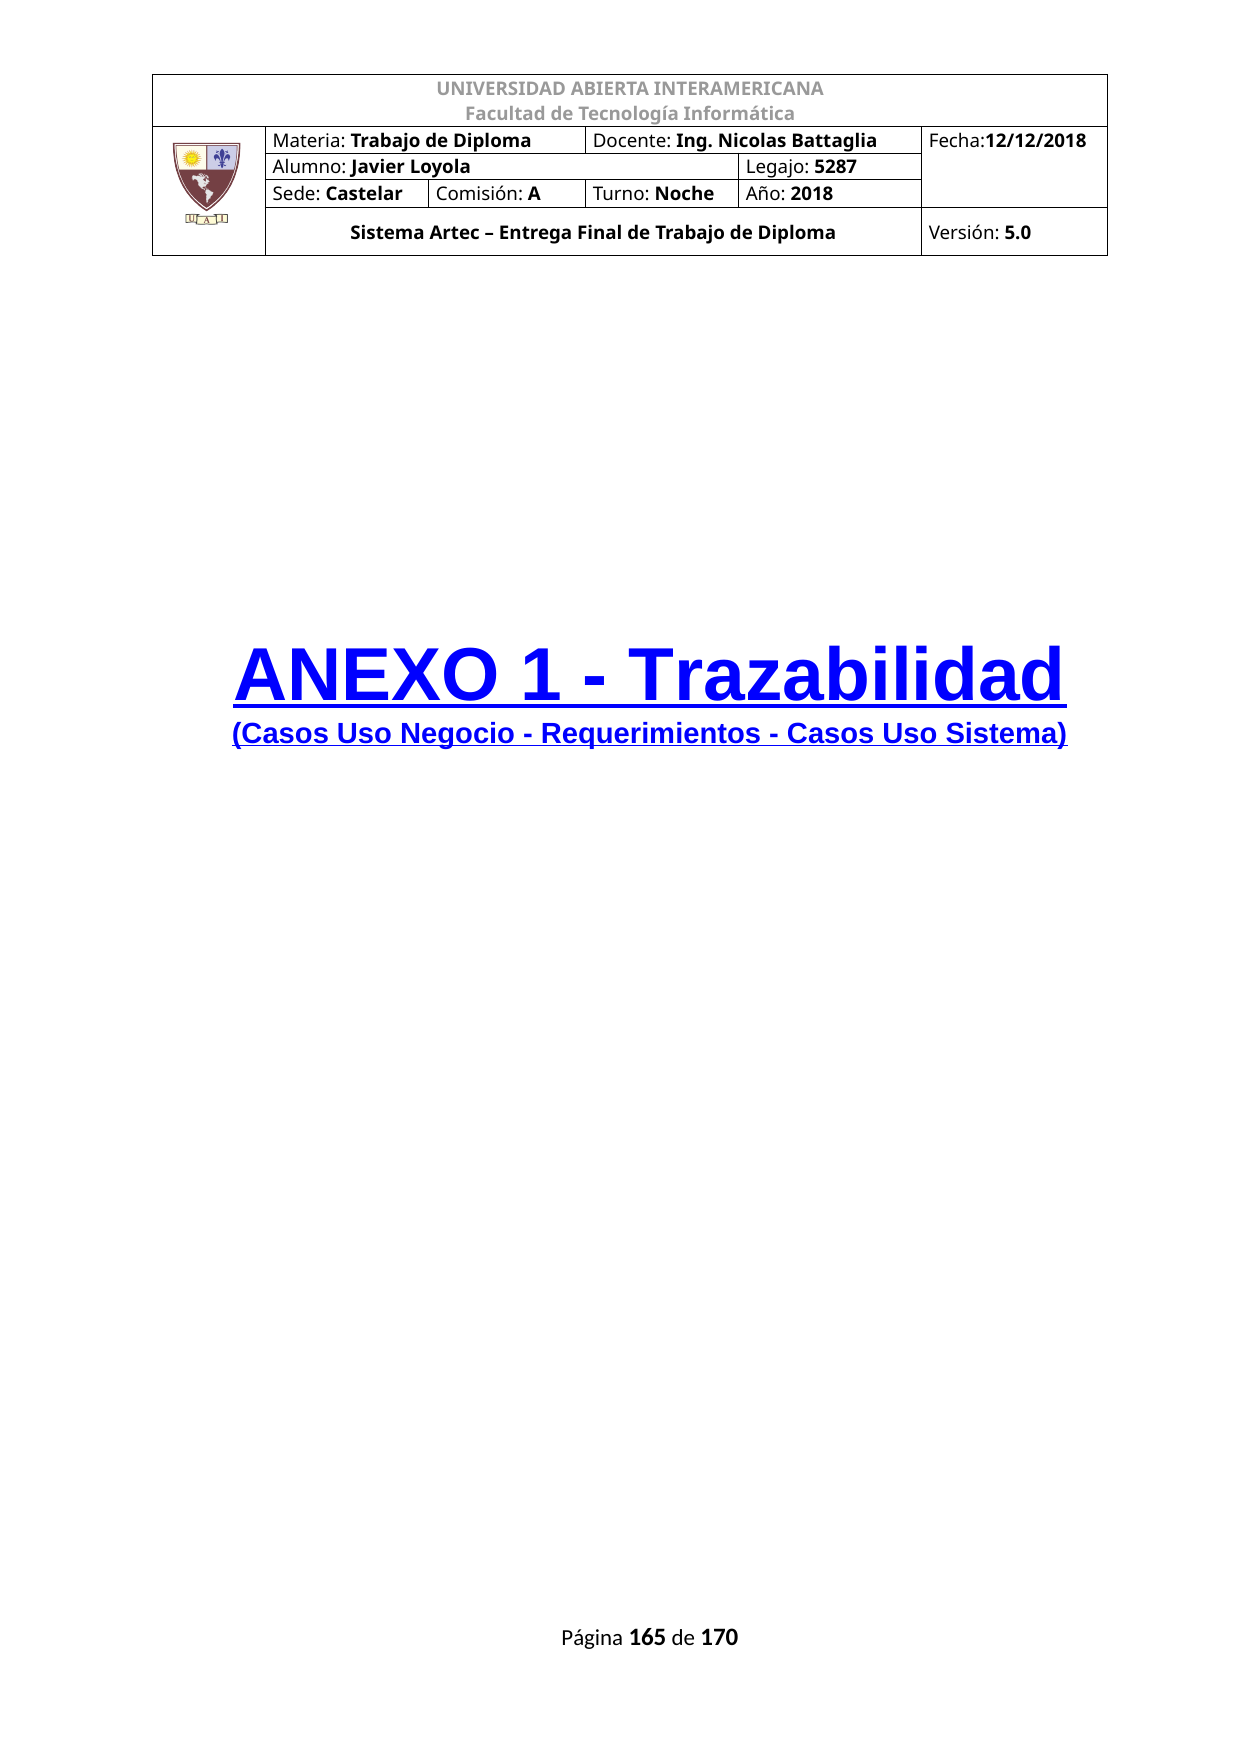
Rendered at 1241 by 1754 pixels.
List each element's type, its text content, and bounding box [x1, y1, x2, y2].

text (Casos Uso Negocio - Requerimientos - Casos Uso Sistema) [177, 716, 1122, 749]
text ANEXO 1 - Trazabilidad [177, 629, 1122, 716]
picture [157, 136, 257, 228]
